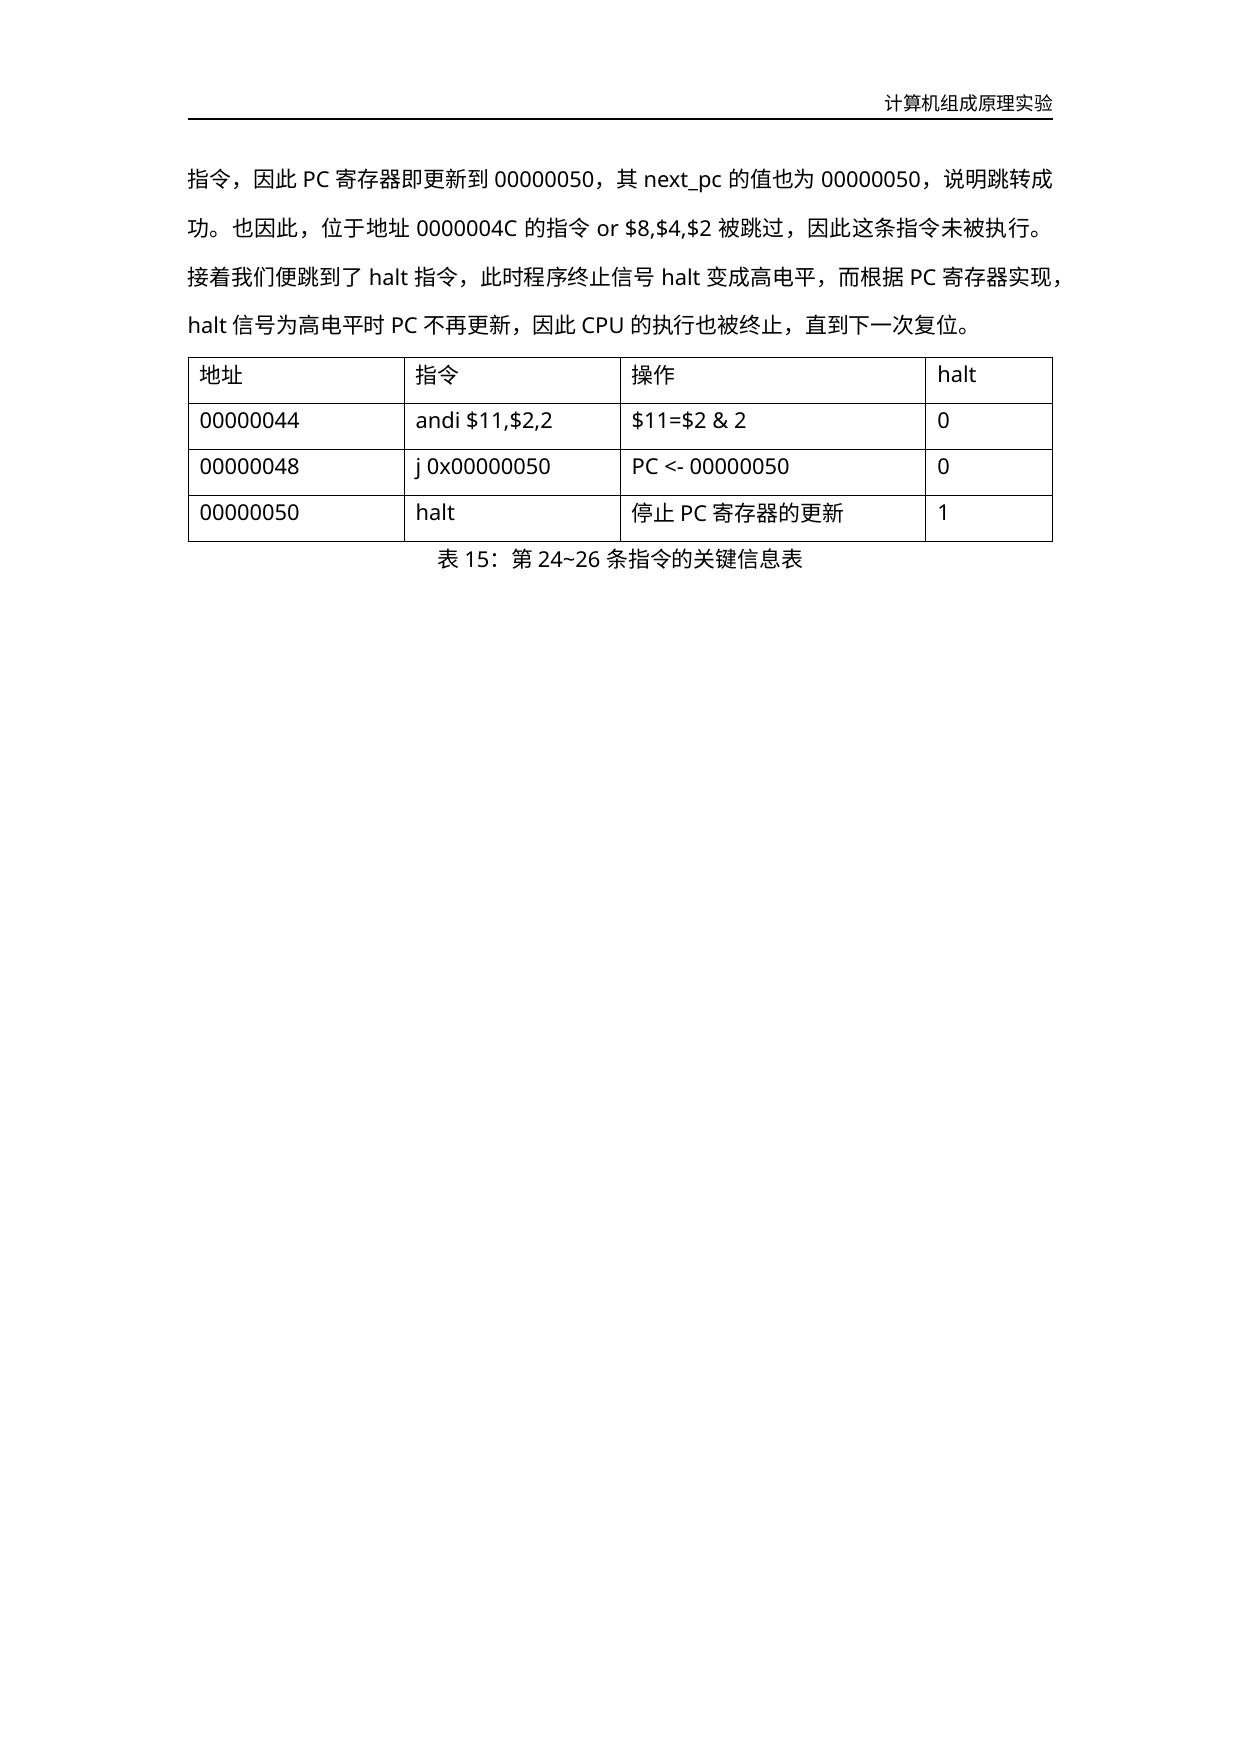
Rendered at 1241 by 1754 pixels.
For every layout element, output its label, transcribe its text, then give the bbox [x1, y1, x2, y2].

table_cell $11=$2 & 2 [621, 404, 925, 449]
table_cell 停止 PC 寄存器的更新 [621, 496, 925, 541]
table_header 地址 [189, 358, 404, 403]
table_cell 0 [926, 404, 1052, 449]
table_header halt [926, 358, 1052, 403]
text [187, 162, 1053, 341]
table_header 指令 [405, 358, 620, 403]
table_cell PC <- 00000050 [621, 450, 925, 495]
text 表 15：第 24~26 条指令的关键信息表 [187, 542, 1053, 574]
table_cell 00000048 [189, 450, 404, 495]
table_cell halt [405, 496, 620, 541]
table_cell 00000050 [189, 496, 404, 541]
table_cell 00000044 [189, 404, 404, 449]
table_cell 0 [926, 450, 1052, 495]
table_header 操作 [621, 358, 925, 403]
table_cell 1 [926, 496, 1052, 541]
table_cell andi $11,$2,2 [405, 404, 620, 449]
table_cell j 0x00000050 [405, 450, 620, 495]
